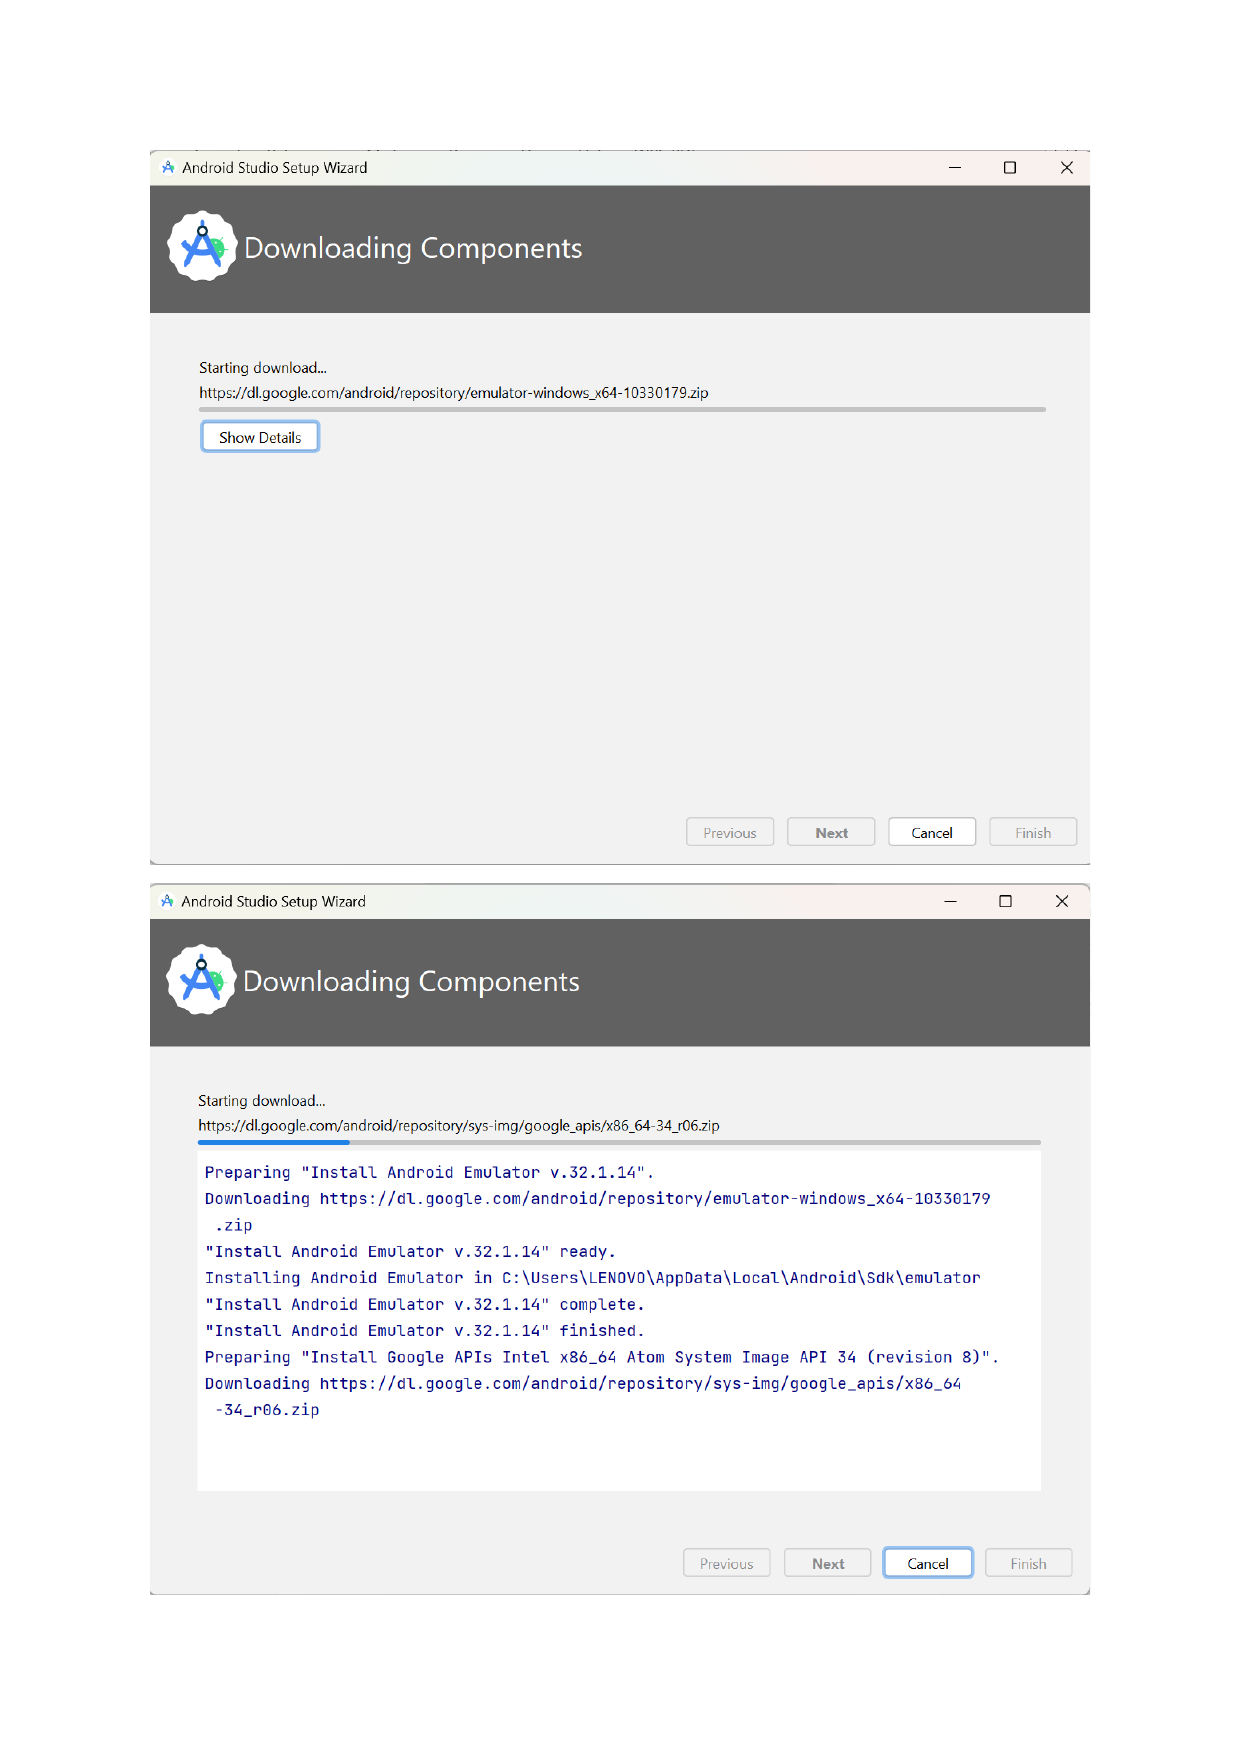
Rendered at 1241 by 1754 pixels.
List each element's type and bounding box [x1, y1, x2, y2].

picture [150, 150, 1091, 865]
picture [150, 883, 1091, 1595]
